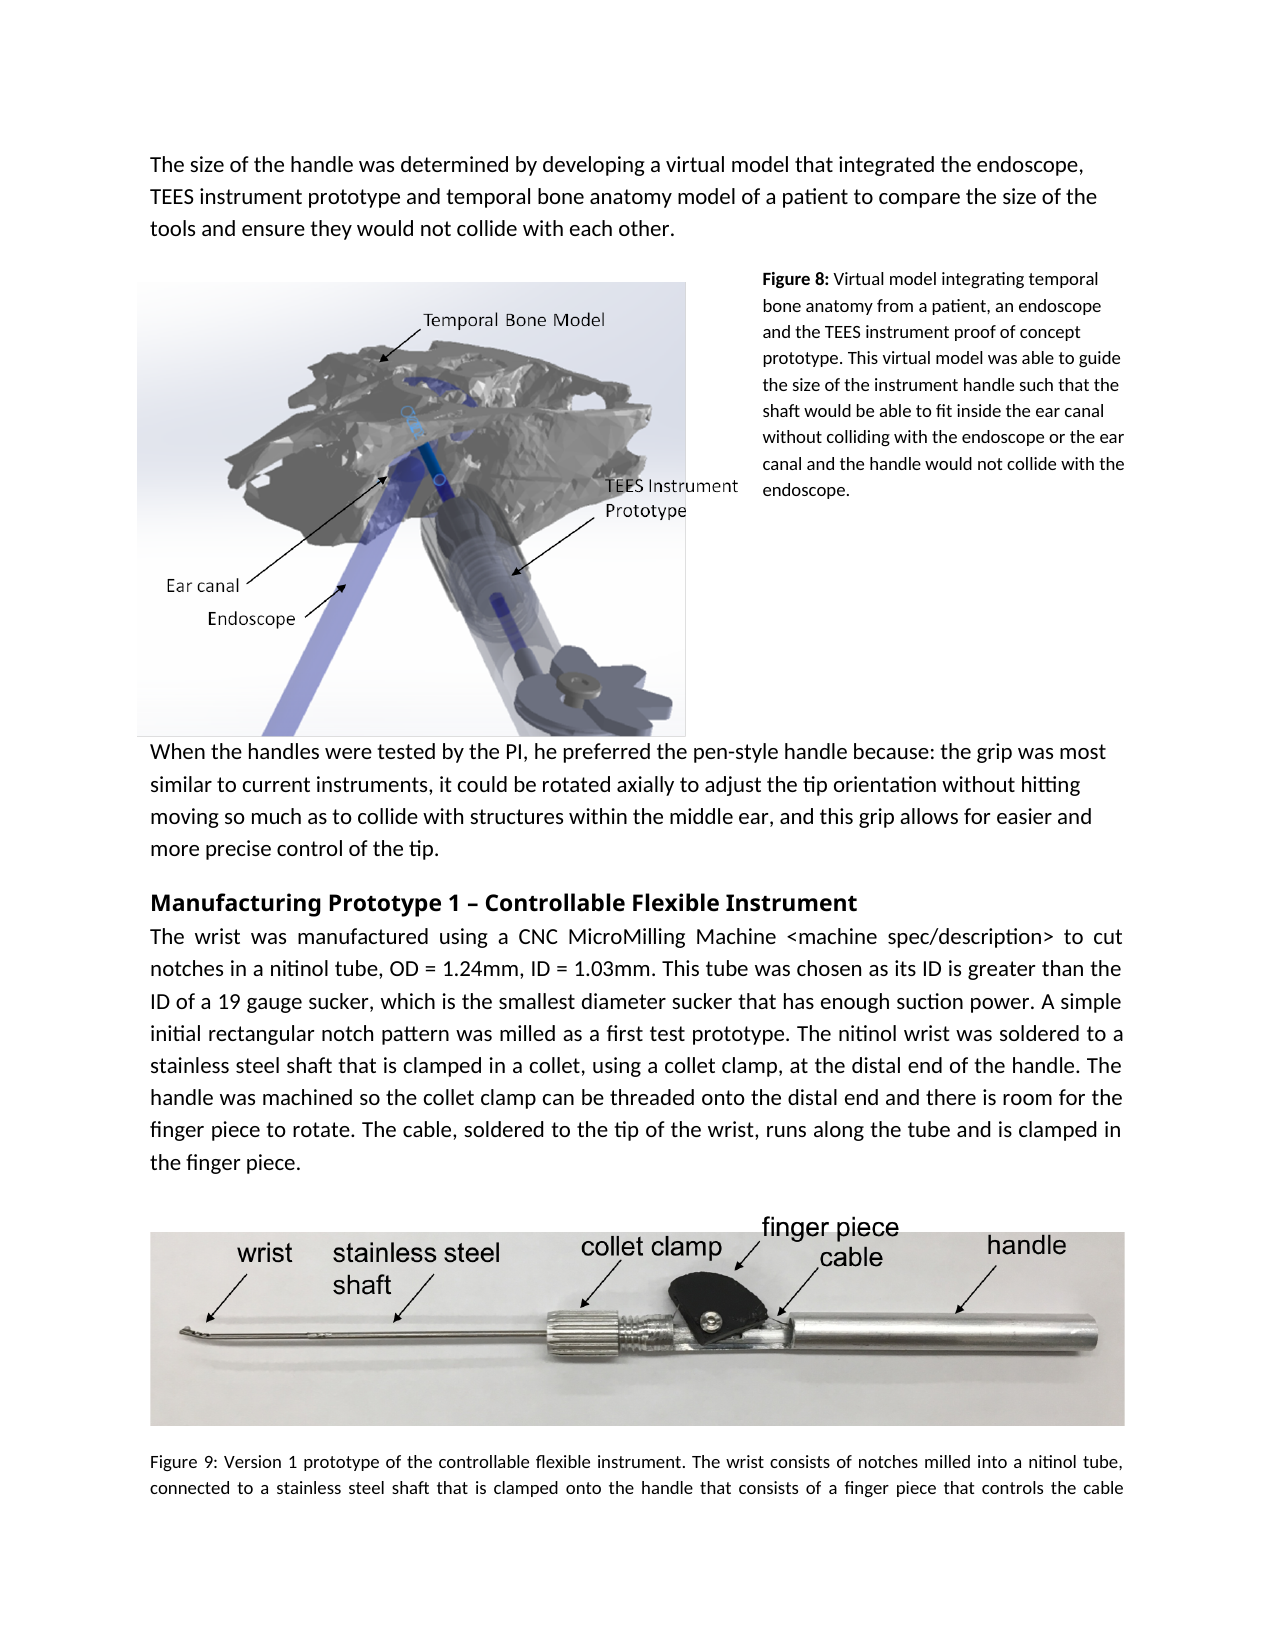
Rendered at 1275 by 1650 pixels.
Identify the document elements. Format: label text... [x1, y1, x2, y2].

text When the handles were tested by the PI, he preferred the pen-style handle because: the grip was most similar to current instruments, it could be rotated axially to adjust the tip orientation without hitting moving so much as to collide with structures within the middle ear, and this grip allows for easier and more precise control of the tip. [150, 737, 1125, 862]
subtitle Manufacturing Prototype 1 – Controllable Flexible Instrument [150, 887, 1125, 918]
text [150, 1450, 1125, 1499]
text The size of the handle was determined by developing a virtual model that integrated the endoscope, TEES instrument prototype and temporal bone anatomy model of a patient to compare the size of the tools and ensure they would not collide with each other. [150, 150, 1125, 242]
picture [150, 1200, 1125, 1426]
text The wrist was manufactured using a CNC MicroMilling Machine <machine spec/description> to cut notches in a nitinol tube, OD = 1.24mm, ID = 1.03mm. This tube was chosen as its ID is greater than the ID of a 19 gauge sucker, which is the smallest diameter sucker that has enough suction power. A simple initial rectangular notch pattern was milled as a first test prototype. The nitinol wrist was soldered to a stainless steel shaft that is clamped in a collet, using a collet clamp, at the distal end of the handle. The handle was machined so the collet clamp can be threaded onto the distal end and there is room for the finger piece to rotate. The cable, soldered to the tip of the wrist, runs along the tube and is clamped in the finger piece. [150, 922, 1125, 1176]
text Figure 8: Virtual model integrating temporal bone anatomy from a patient, an endoscope and the TEES instrument proof of concept prototype. This virtual model was able to guide the size of the instrument handle such that the shaft would be able to fit inside the ear canal without colliding with the endoscope or the ear canal and the handle would not collide with the endoscope. [150, 267, 1125, 501]
picture [136, 281, 744, 737]
